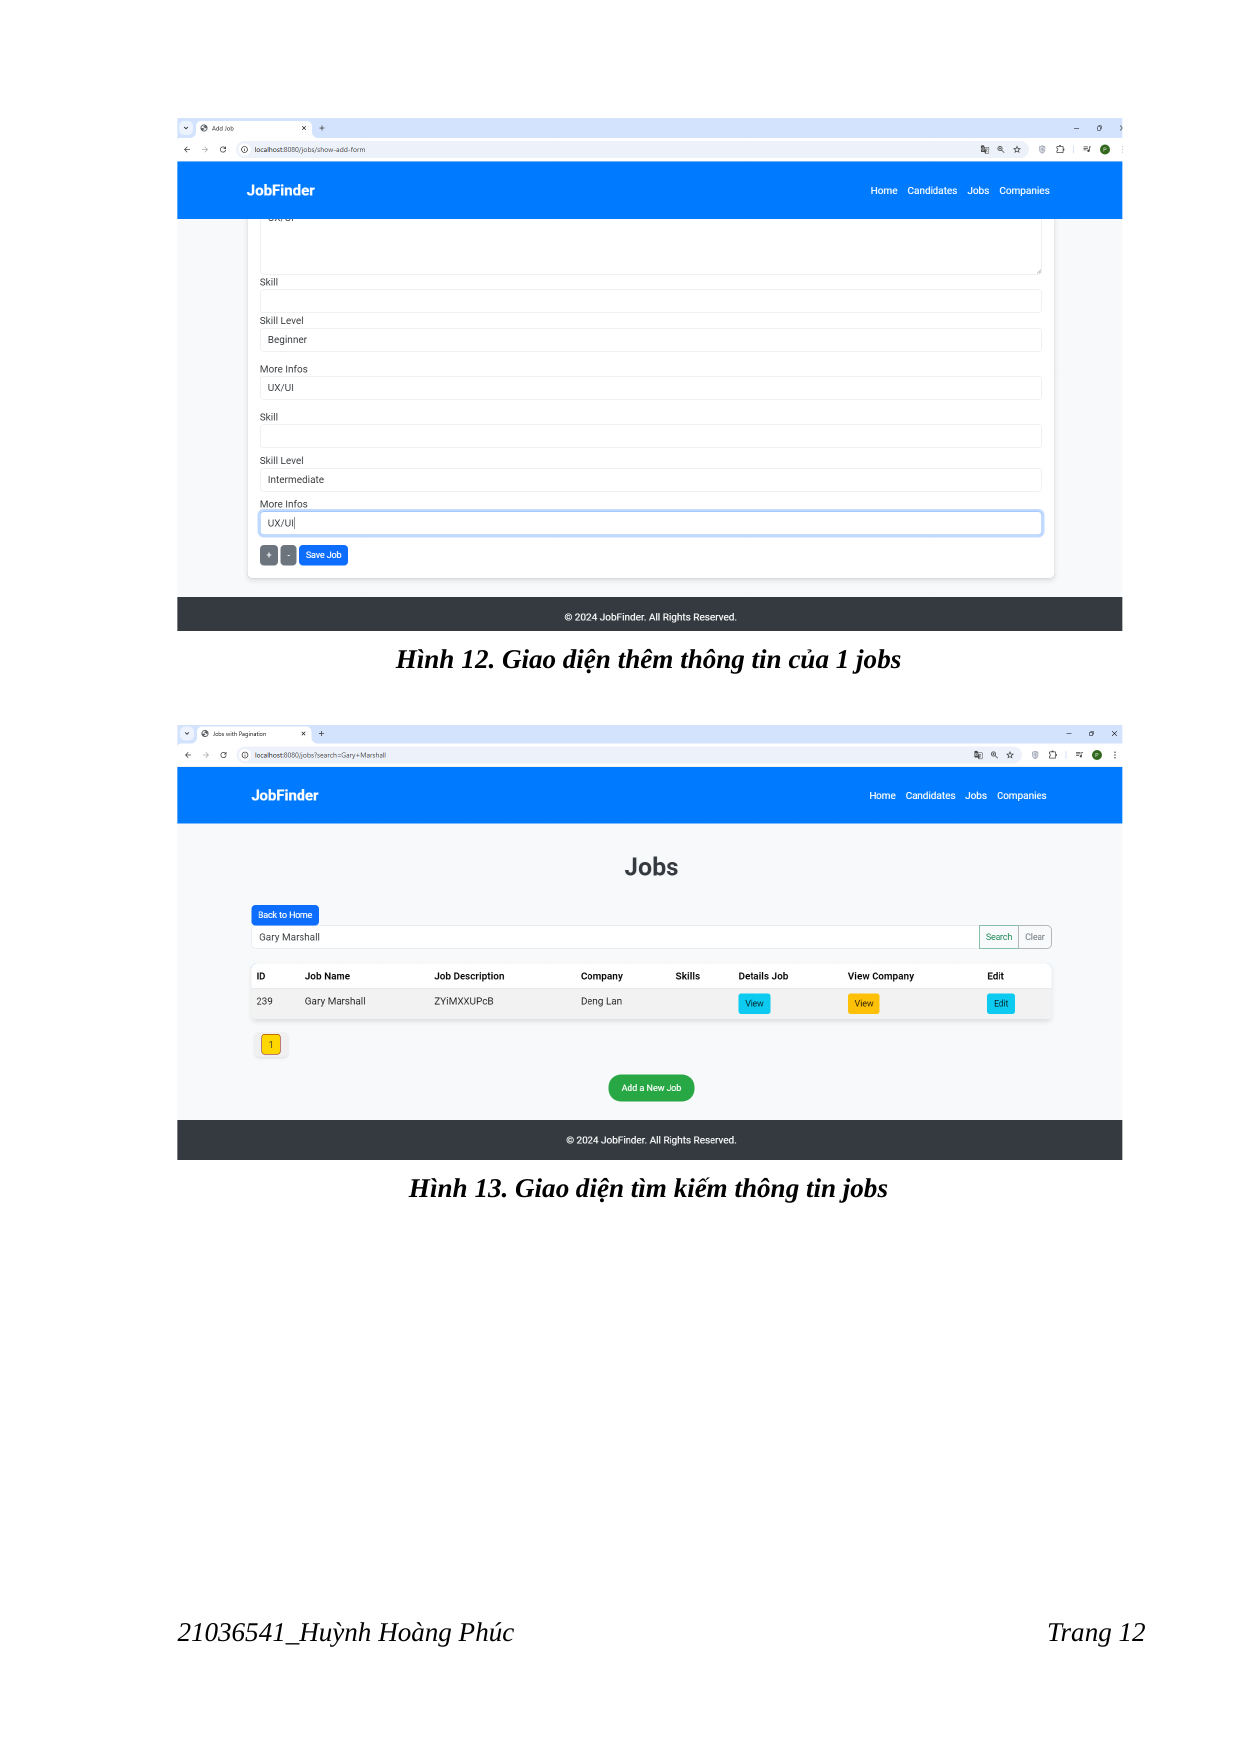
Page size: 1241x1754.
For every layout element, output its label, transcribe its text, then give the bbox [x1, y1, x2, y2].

picture [177, 118, 1123, 631]
text Hình 12. Giao diện thêm thông tin của 1 jobs [177, 643, 1122, 674]
text Hình 13. Giao diện tìm kiếm thông tin jobs [177, 1172, 1122, 1203]
picture [177, 725, 1123, 1160]
